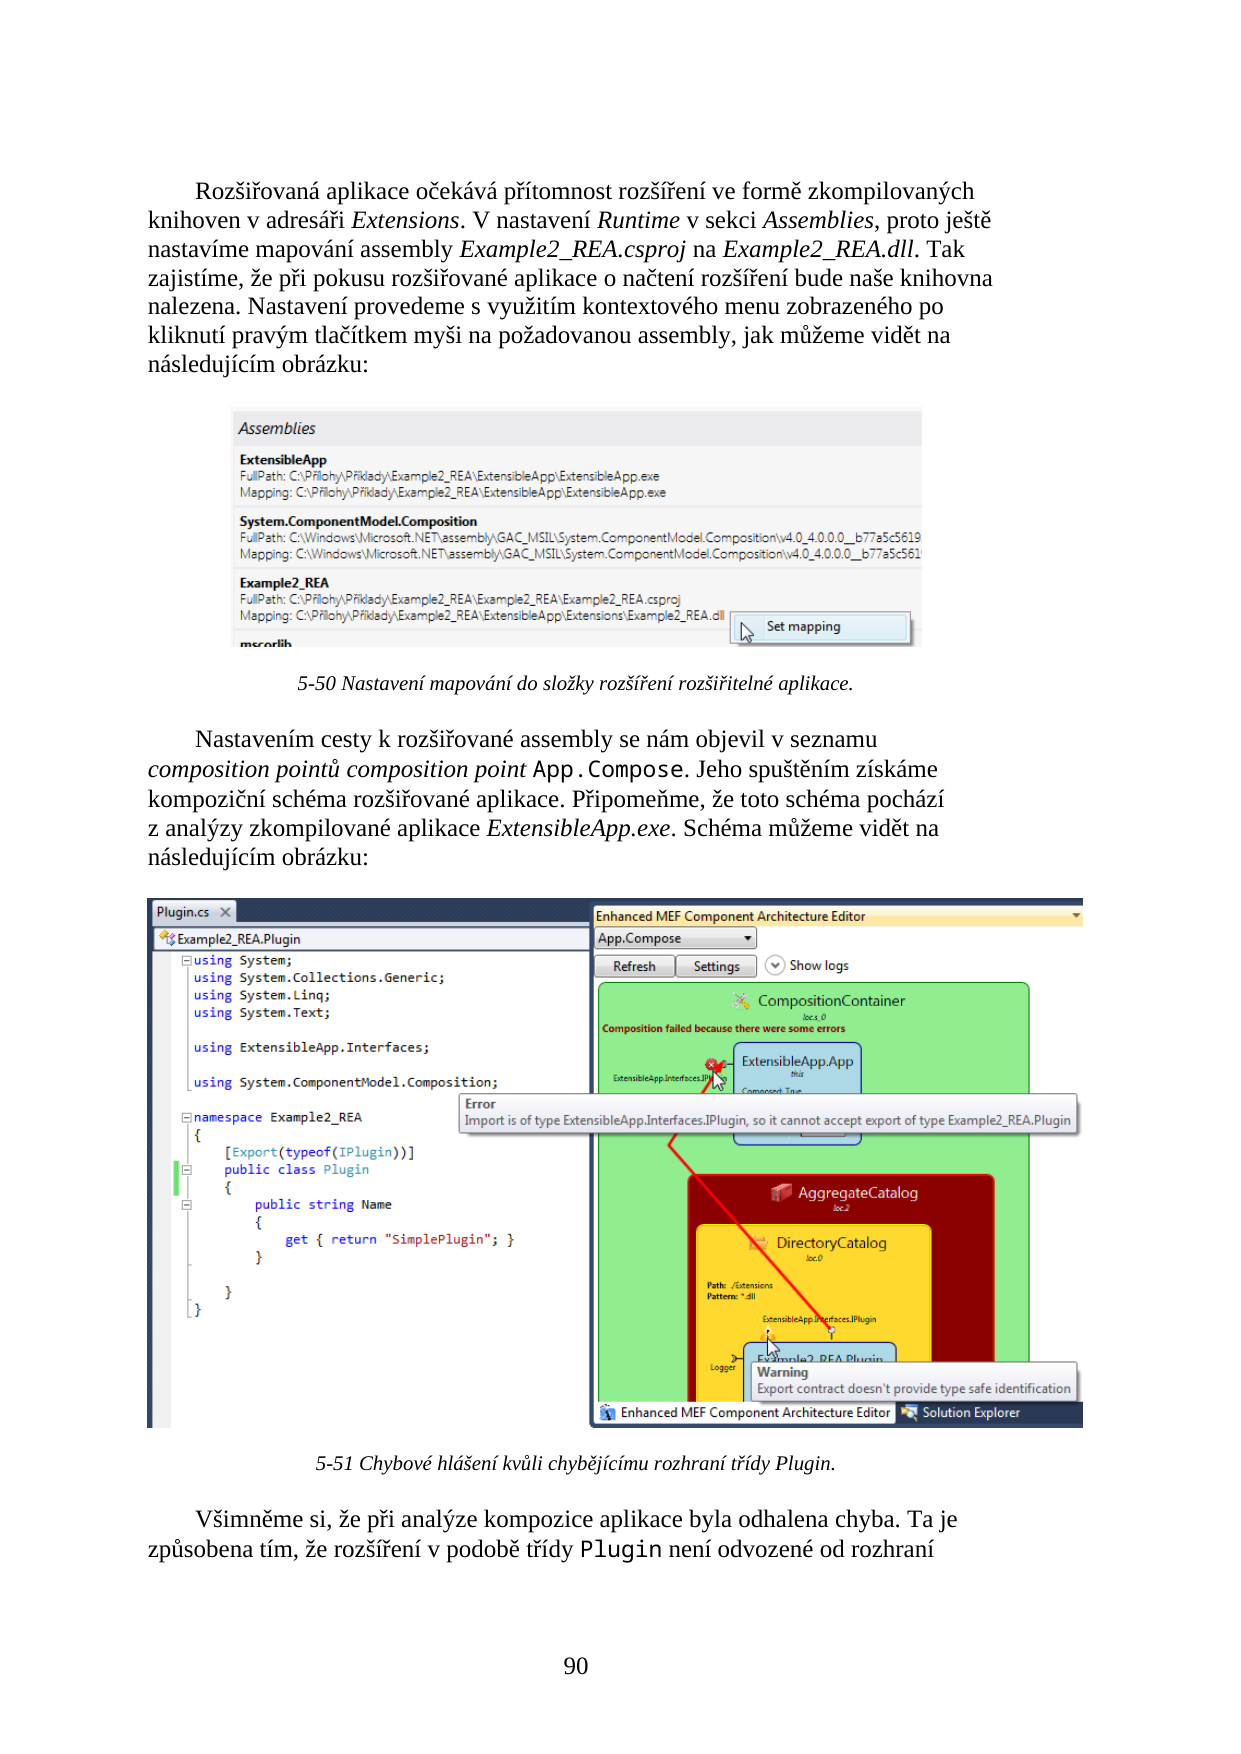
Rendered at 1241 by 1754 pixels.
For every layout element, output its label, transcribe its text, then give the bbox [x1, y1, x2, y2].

picture [147, 898, 1083, 1428]
picture [230, 406, 922, 647]
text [148, 1504, 1004, 1564]
text Rozšiřovaná aplikace očekává přítomnost rozšíření ve formě zkompilovaných knihoven v adresáři Extensions. V nastavení Runtime v sekci Assemblies, proto ještě nastavíme mapování assembly Example2_REA.csproj na Example2_REA.dll. Tak zajistíme, že při pokusu rozšiřované aplikace o načtení rozšíření bude naše knihovna nalezena. Nastavení provedeme s využitím kontextového menu zobrazeného po kliknutí pravým tlačítkem myši na požadovanou assembly, jak můžeme vidět na následujícím obrázku: [148, 176, 1004, 378]
text Nastavením cesty k rozšiřované assembly se nám objevil v seznamu composition pointů composition point App.Compose. Jeho spuštěním získáme kompoziční schéma rozšiřované aplikace. Připomeňme, že toto schéma pochází z analýzy zkompilované aplikace ExtensibleApp.exe. Schéma můžeme vidět na následujícím obrázku: [148, 724, 1004, 870]
